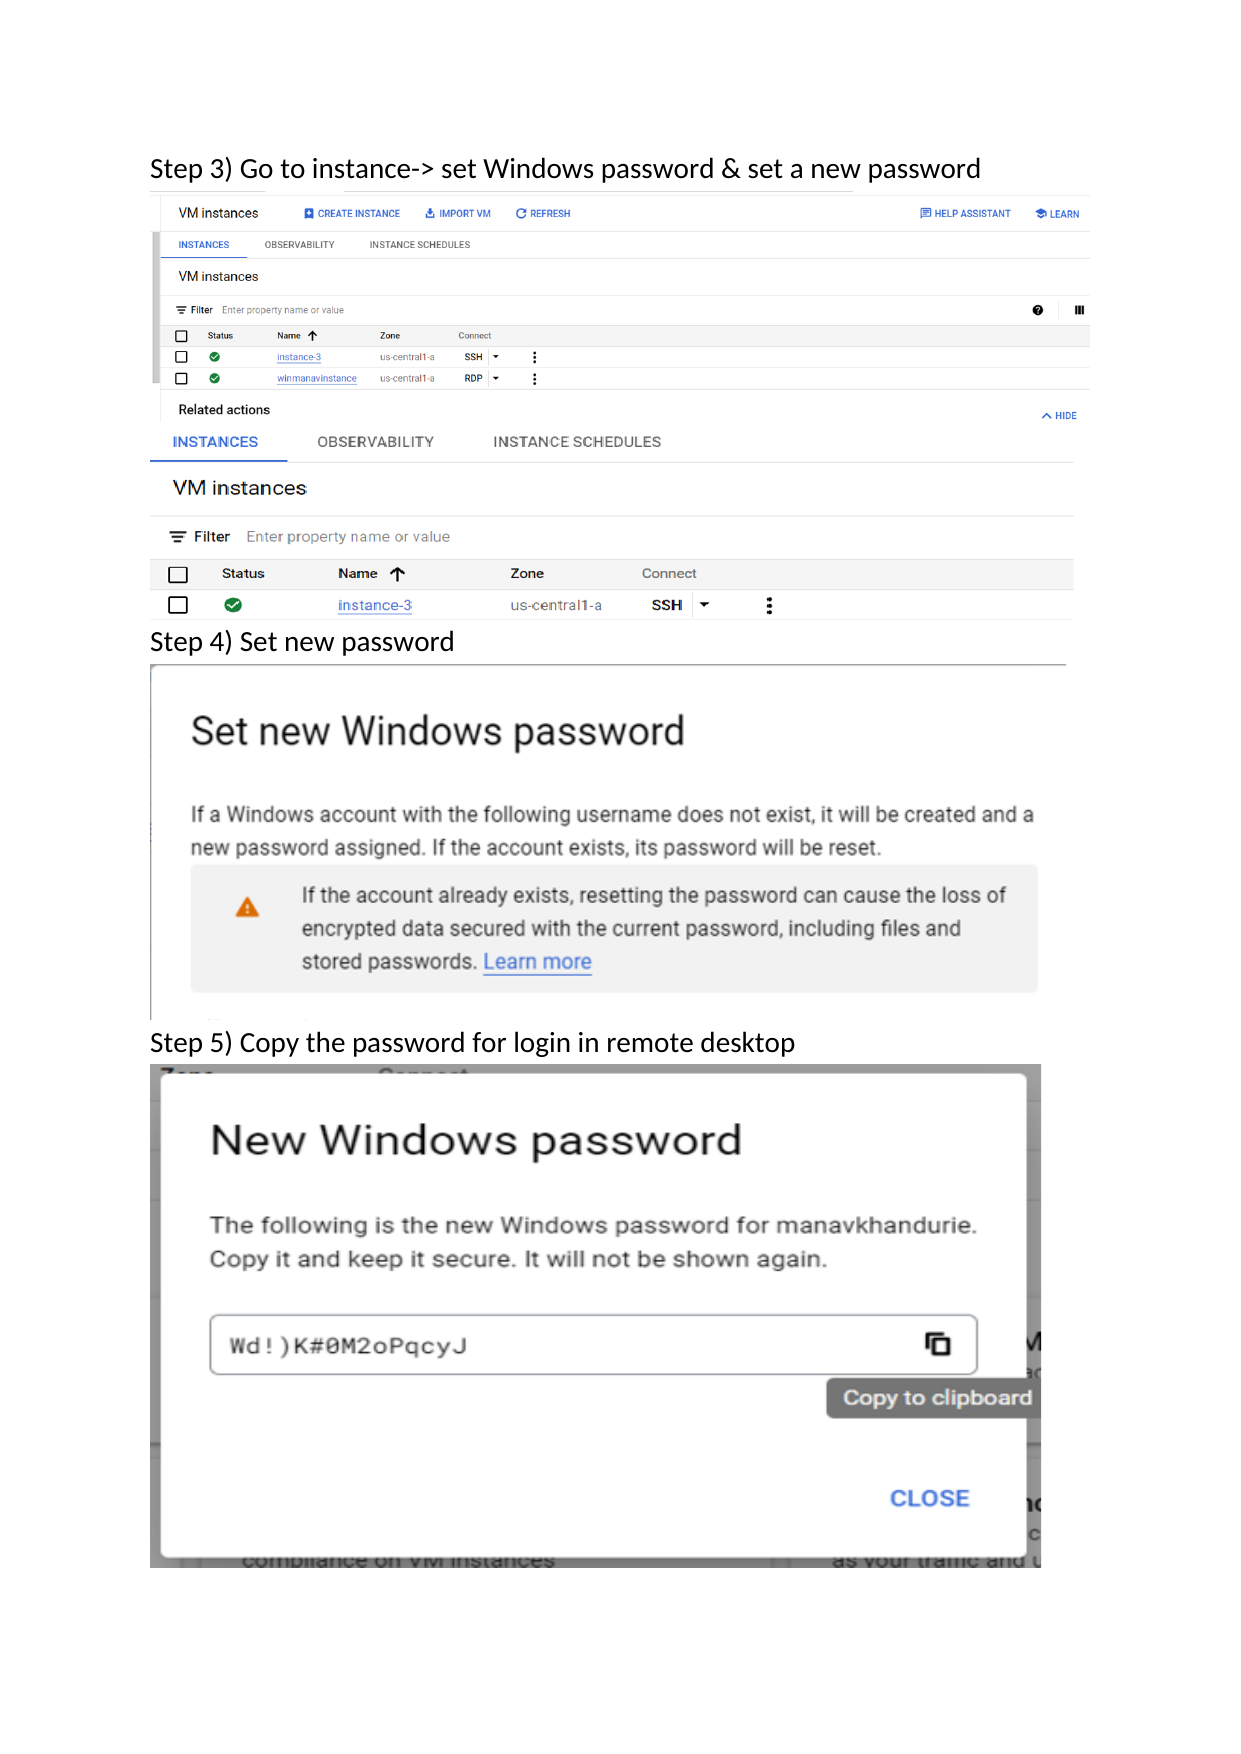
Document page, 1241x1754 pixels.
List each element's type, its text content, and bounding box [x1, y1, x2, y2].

picture [150, 191, 1090, 422]
picture [150, 1064, 1042, 1568]
picture [150, 664, 1067, 1020]
picture [150, 425, 1074, 620]
text Step 3) Go to instance-> set Windows password & set a new password [150, 150, 1090, 186]
text Step 4) Set new password [150, 623, 1090, 659]
